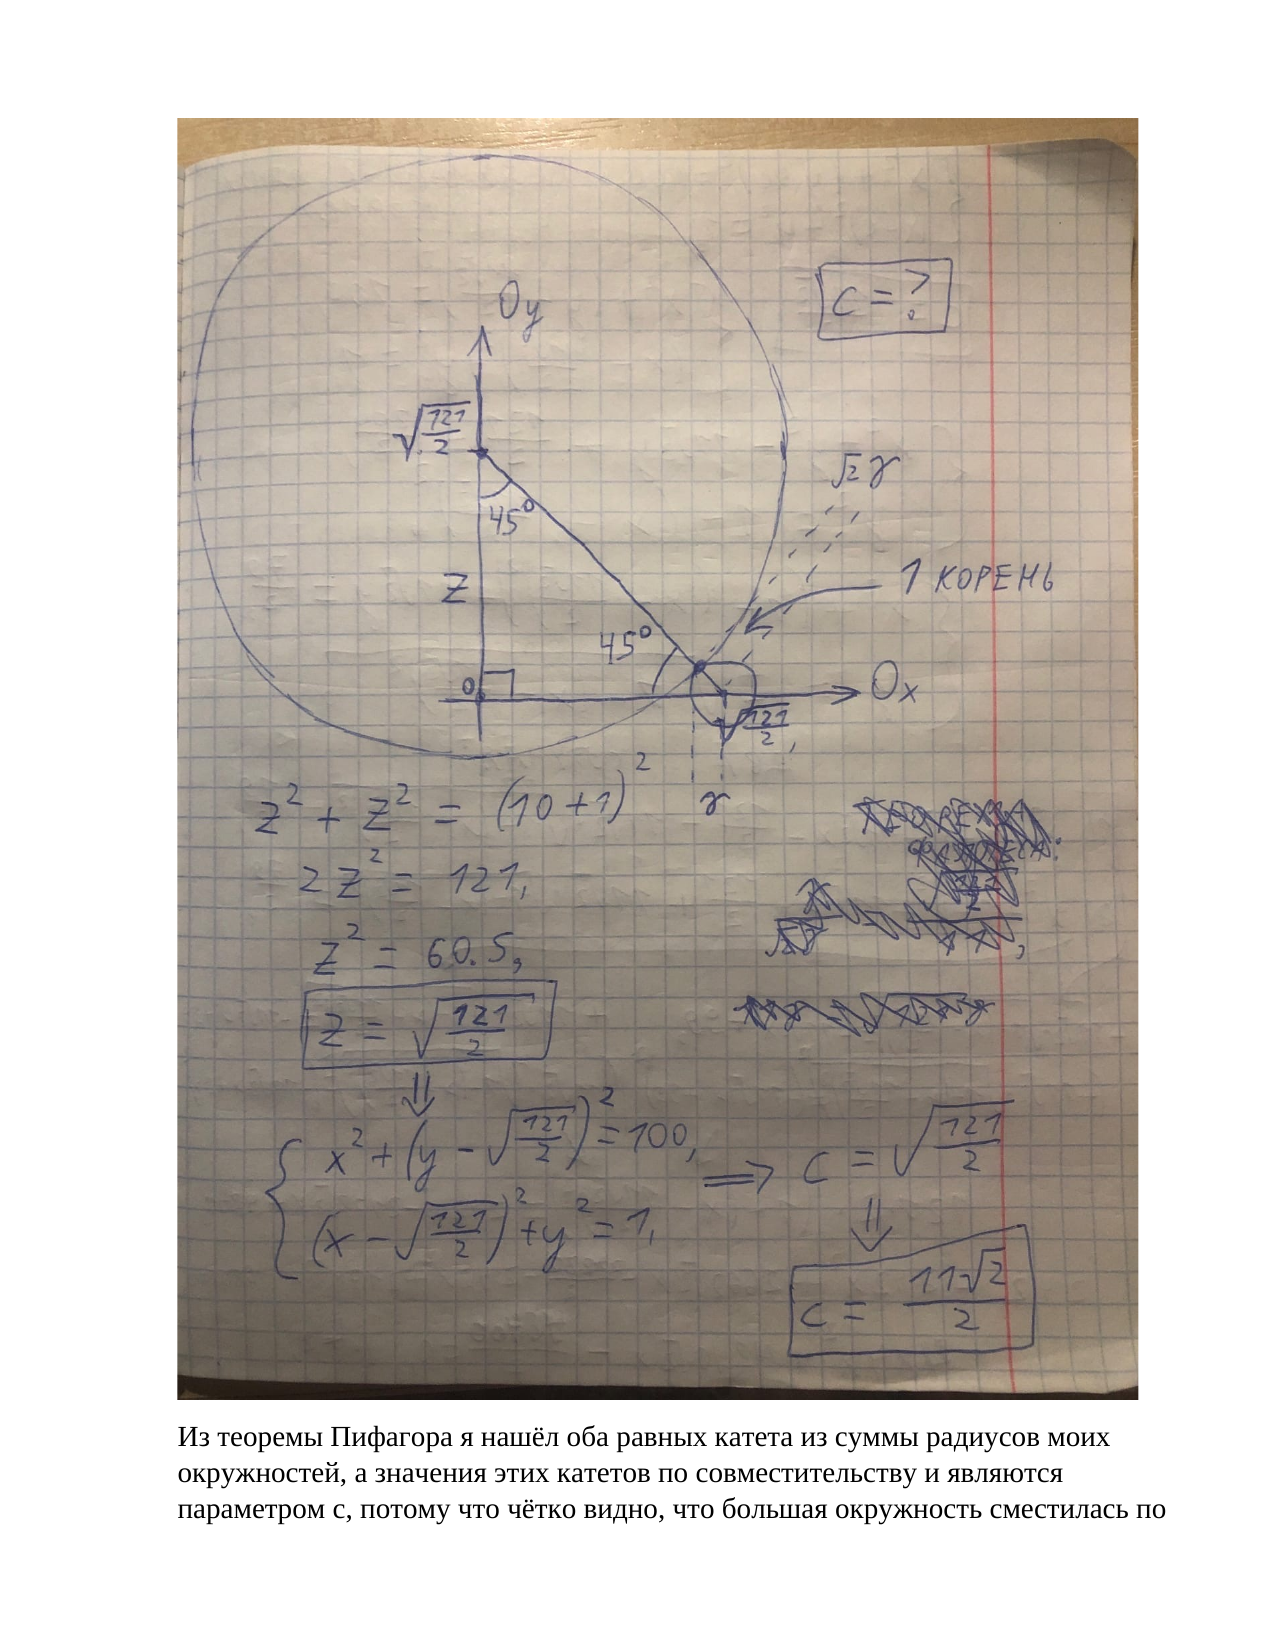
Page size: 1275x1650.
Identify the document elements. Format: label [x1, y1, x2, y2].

text [177, 1419, 1186, 1524]
picture [177, 118, 1139, 1400]
